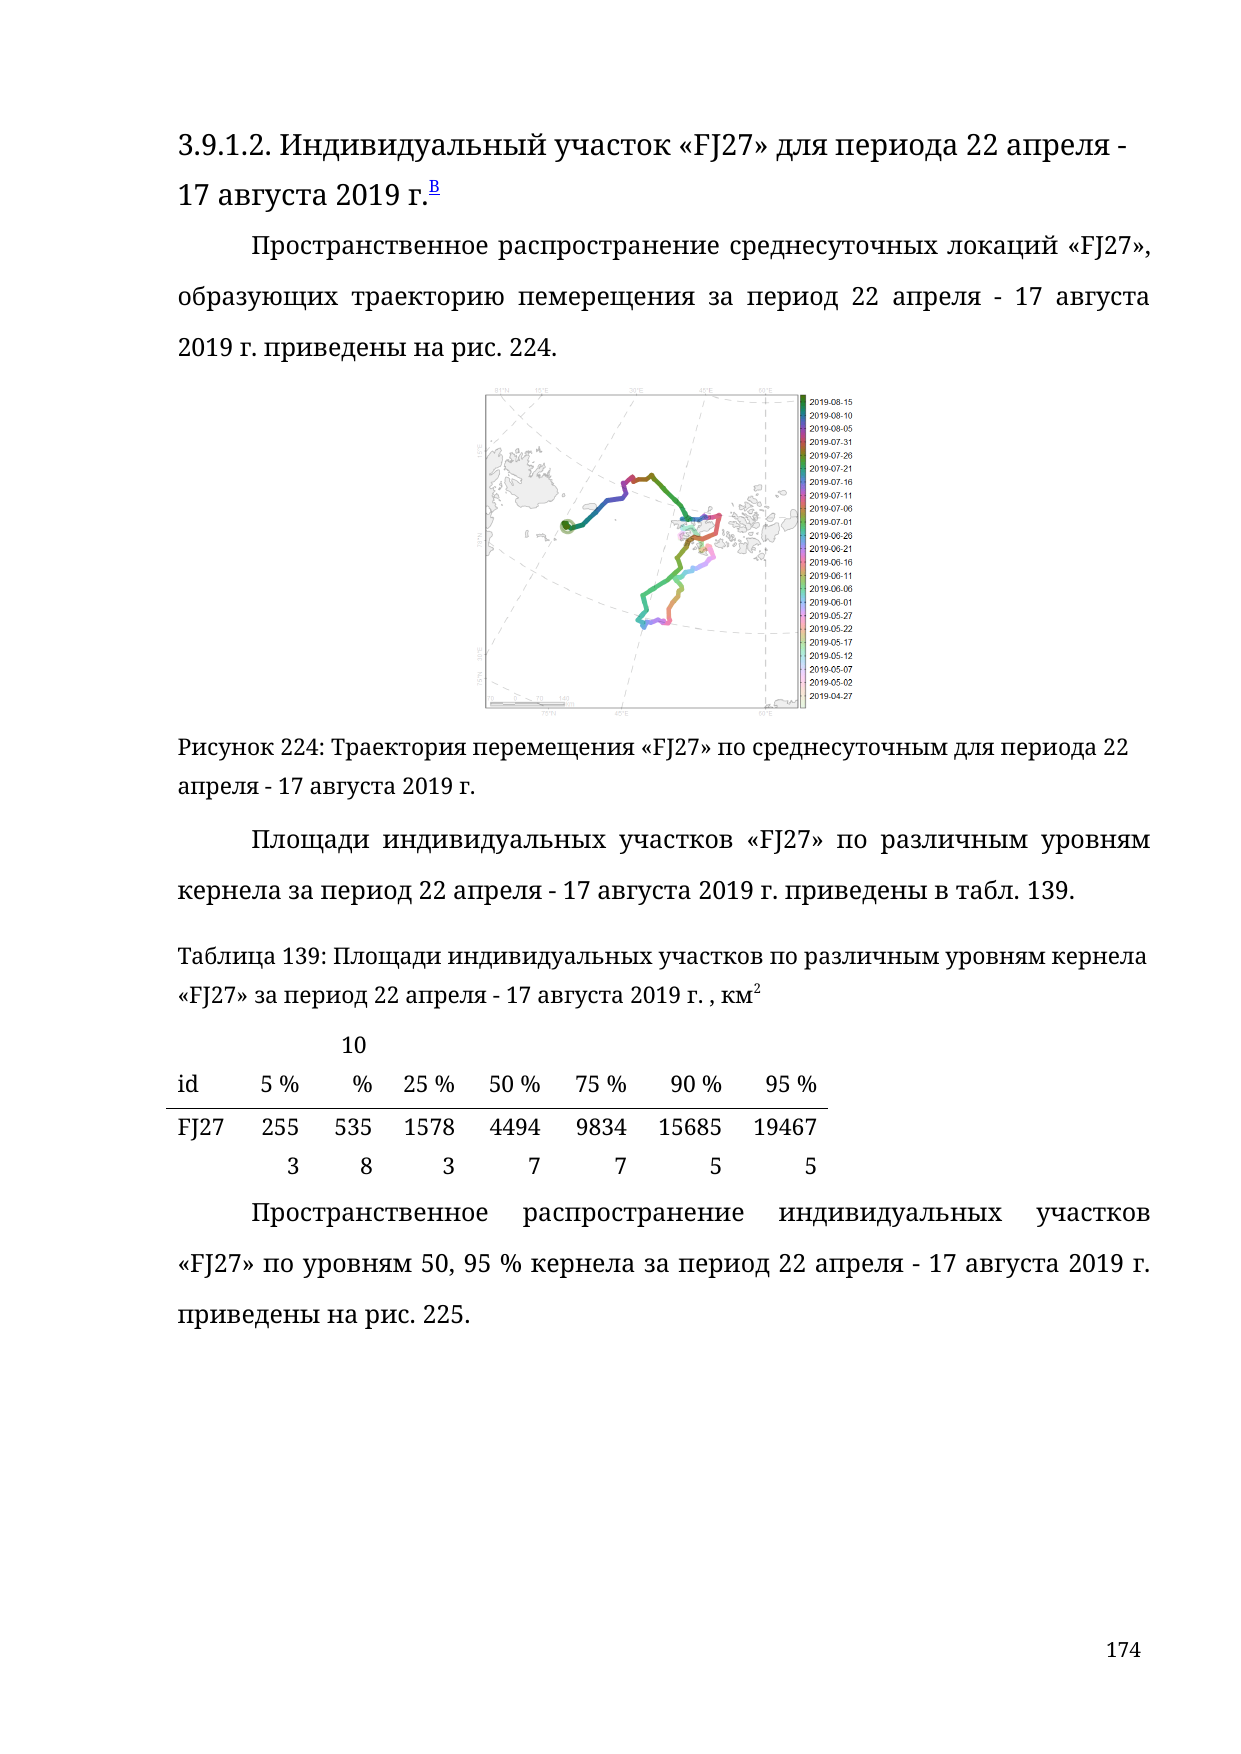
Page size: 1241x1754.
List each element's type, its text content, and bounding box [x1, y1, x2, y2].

text Пространственное распространение индивидуальных участков «FJ27» по уровням 50, 95 % кернела за период 22 апреля - 17 августа 2019 г. приведены на рис. 225. [177, 1194, 1152, 1330]
text Площади индивидуальных участков «FJ27» по различным уровням кернела за период 22 апреля - 17 августа 2019 г. приведены в табл. 139. [177, 821, 1152, 906]
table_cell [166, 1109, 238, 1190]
text Таблица 139: Площади индивидуальных участков по различным уровням кернела «FJ27» за период 22 апреля - 17 августа 2019 г. , км2 [177, 940, 1152, 1010]
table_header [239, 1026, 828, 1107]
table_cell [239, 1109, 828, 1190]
text Пространственное распространение среднесуточных локаций «FJ27», образующих траекторию пемерещения за период 22 апреля - 17 августа 2019 г. приведены на рис. 224. [177, 228, 1152, 364]
picture [474, 385, 855, 718]
text Рисунок 224: Траектория перемещения «FJ27» по среднесуточным для периода 22 апреля - 17 августа 2019 г. [177, 731, 1152, 801]
subtitle Индивидуальный участок «FJ27» для периода 22 апреля - 17 августа 2019 г.B [177, 124, 1152, 214]
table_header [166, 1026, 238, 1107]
